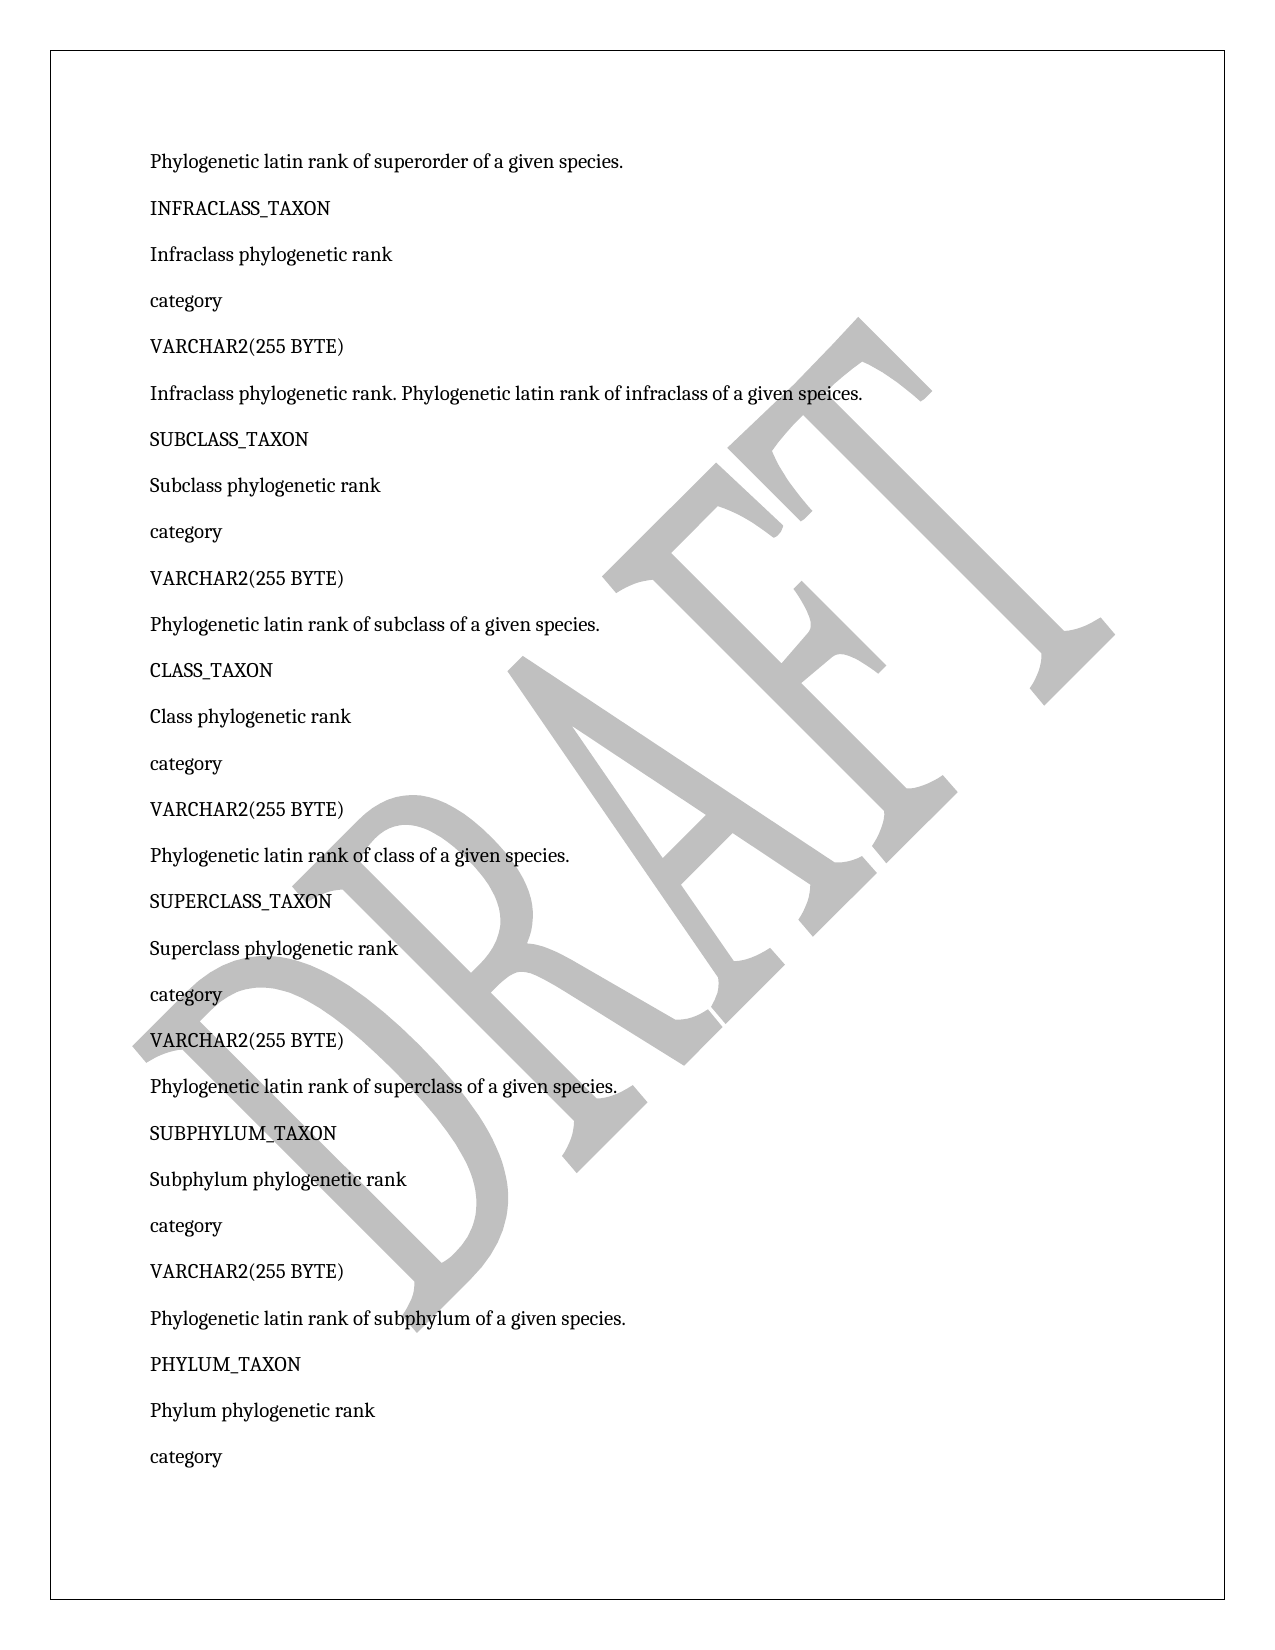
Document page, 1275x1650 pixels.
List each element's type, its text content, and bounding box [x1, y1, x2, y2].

text Subphylum phylogenetic rank [150, 1167, 1125, 1191]
text Phylogenetic latin rank of class of a given species. [150, 844, 1125, 868]
text VARCHAR2(255 BYTE) [150, 1029, 1125, 1053]
text Class phylogenetic rank [150, 705, 1125, 729]
text category [150, 982, 1125, 1006]
text CLASS_TAXON [150, 659, 1125, 683]
text INFRACLASS_TAXON [150, 196, 1125, 220]
text Superclass phylogenetic rank [150, 936, 1125, 960]
text category [150, 520, 1125, 544]
text VARCHAR2(255 BYTE) [150, 1260, 1125, 1284]
text Phylogenetic latin rank of subclass of a given species. [150, 612, 1125, 636]
text PHYLUM_TAXON [150, 1352, 1125, 1376]
text category [150, 751, 1125, 775]
text SUBPHYLUM_TAXON [150, 1121, 1125, 1145]
text VARCHAR2(255 BYTE) [150, 797, 1125, 821]
text Phylogenetic latin rank of superorder of a given species. [150, 150, 1125, 174]
text category [150, 1445, 1125, 1469]
text Phylogenetic latin rank of superclass of a given species. [150, 1075, 1125, 1099]
text Phylum phylogenetic rank [150, 1399, 1125, 1423]
text VARCHAR2(255 BYTE) [150, 566, 1125, 590]
text SUPERCLASS_TAXON [150, 890, 1125, 914]
text SUBCLASS_TAXON [150, 427, 1125, 451]
text category [150, 1214, 1125, 1238]
text Subclass phylogenetic rank [150, 474, 1125, 498]
text Infraclass phylogenetic rank [150, 242, 1125, 266]
text VARCHAR2(255 BYTE) [150, 335, 1125, 359]
text Infraclass phylogenetic rank. Phylogenetic latin rank of infraclass of a given speices. [150, 381, 1125, 405]
text Phylogenetic latin rank of subphylum of a given species. [150, 1306, 1125, 1330]
text category [150, 289, 1125, 313]
